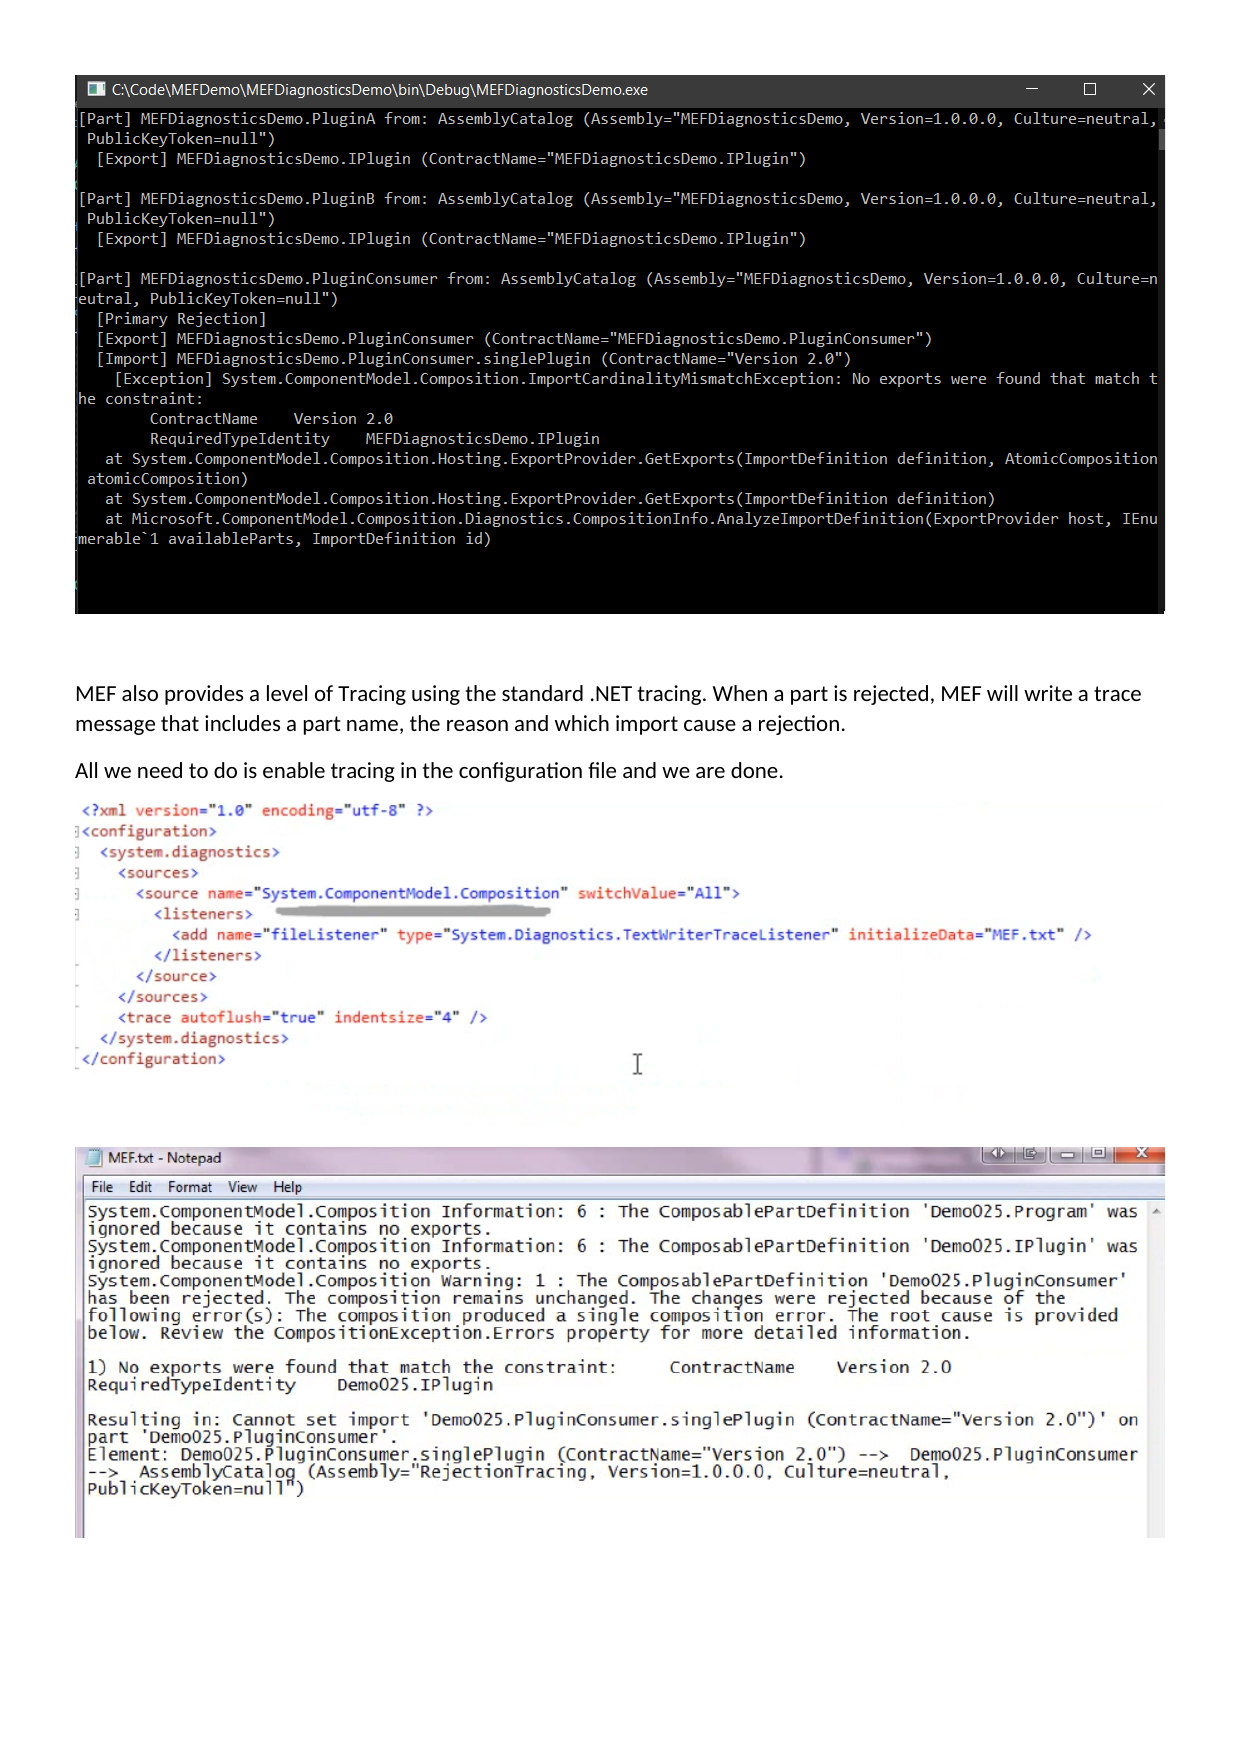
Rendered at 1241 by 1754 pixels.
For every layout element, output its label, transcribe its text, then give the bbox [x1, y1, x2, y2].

picture [75, 75, 1166, 614]
picture [75, 1147, 1166, 1538]
text MEF also provides a level of Tracing using the standard .NET tracing. When a part is rejected, MEF will write a trace message that includes a part name, the reason and which import cause a rejection. [75, 679, 1165, 737]
picture [75, 802, 1166, 1129]
text All we need to do is enable tracing in the configuration file and we are done. [75, 756, 1165, 784]
